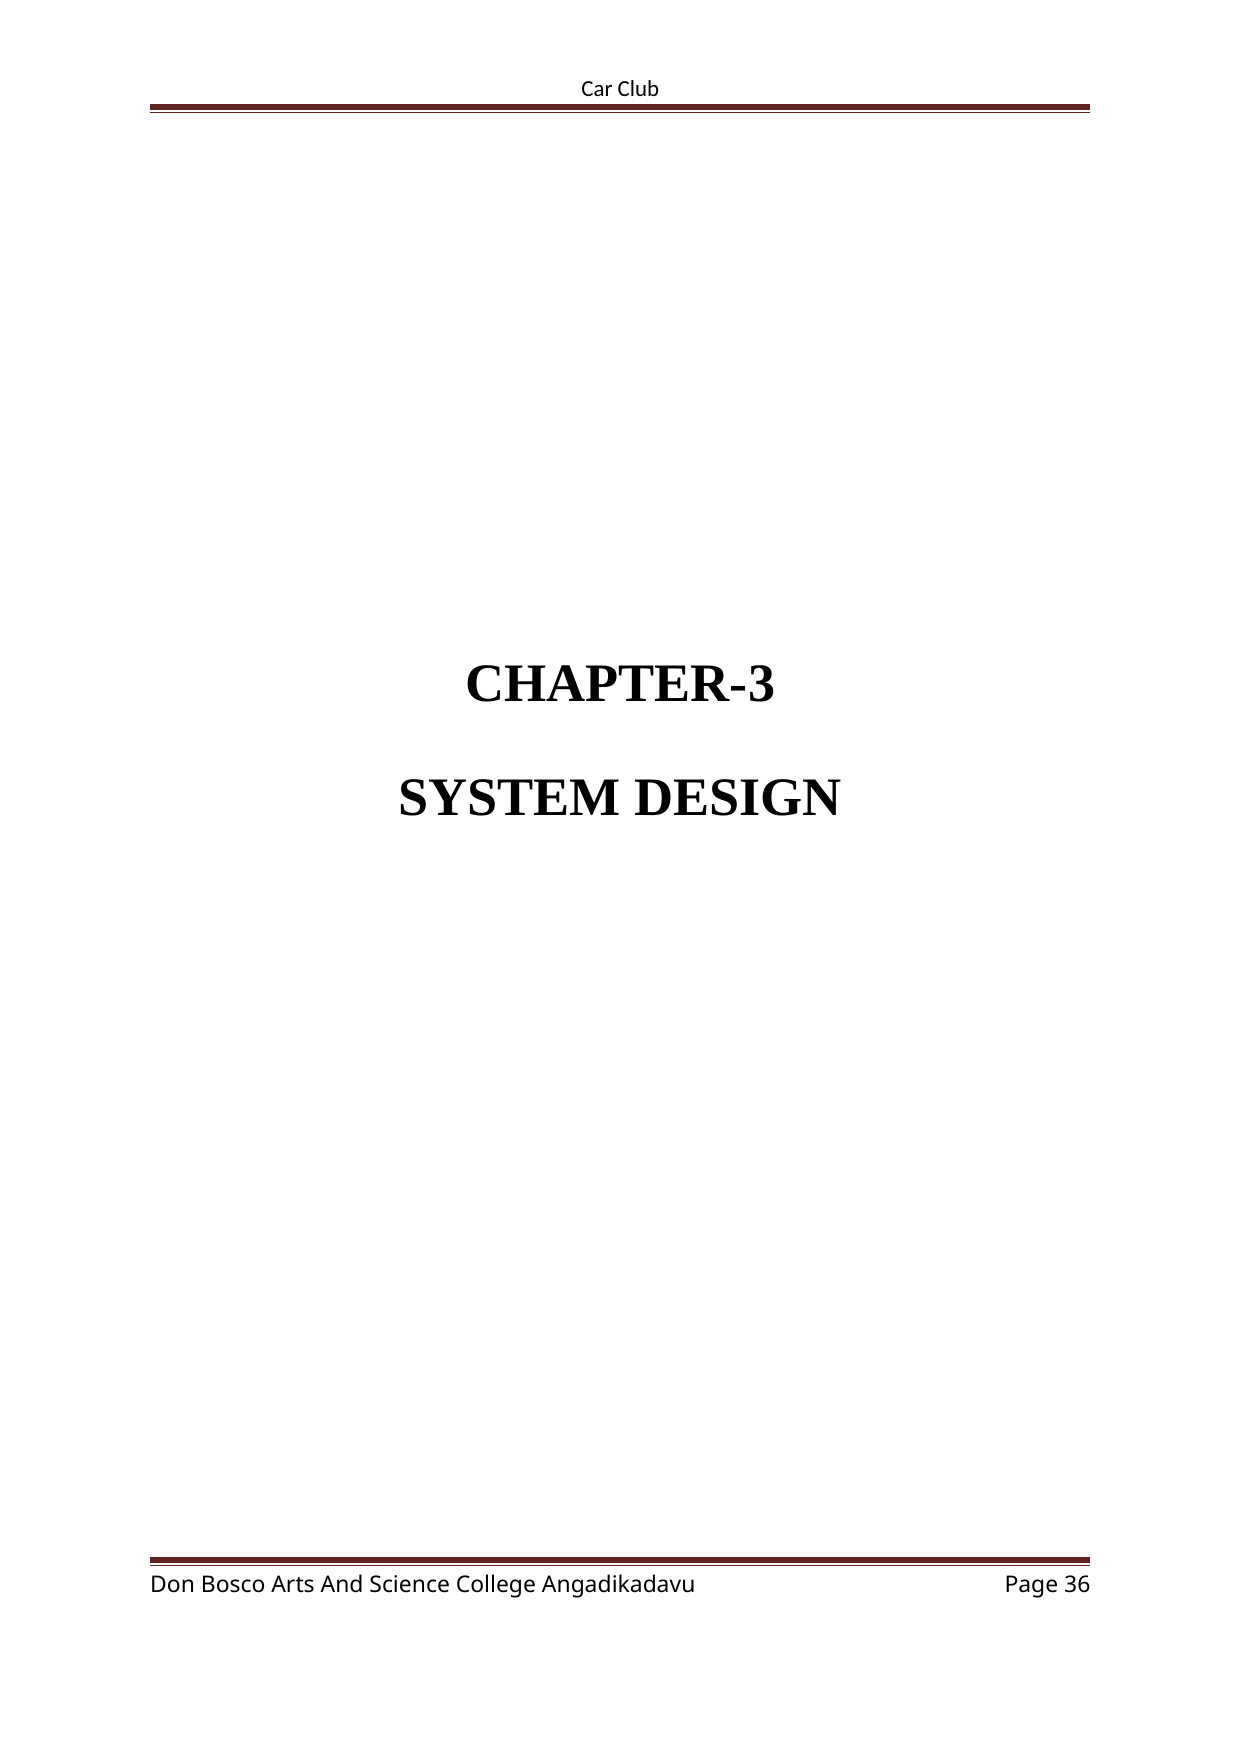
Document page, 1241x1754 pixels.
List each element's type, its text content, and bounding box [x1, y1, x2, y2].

text SYSTEM DESIGN [150, 765, 1090, 828]
text CHAPTER-3 [150, 651, 1090, 713]
